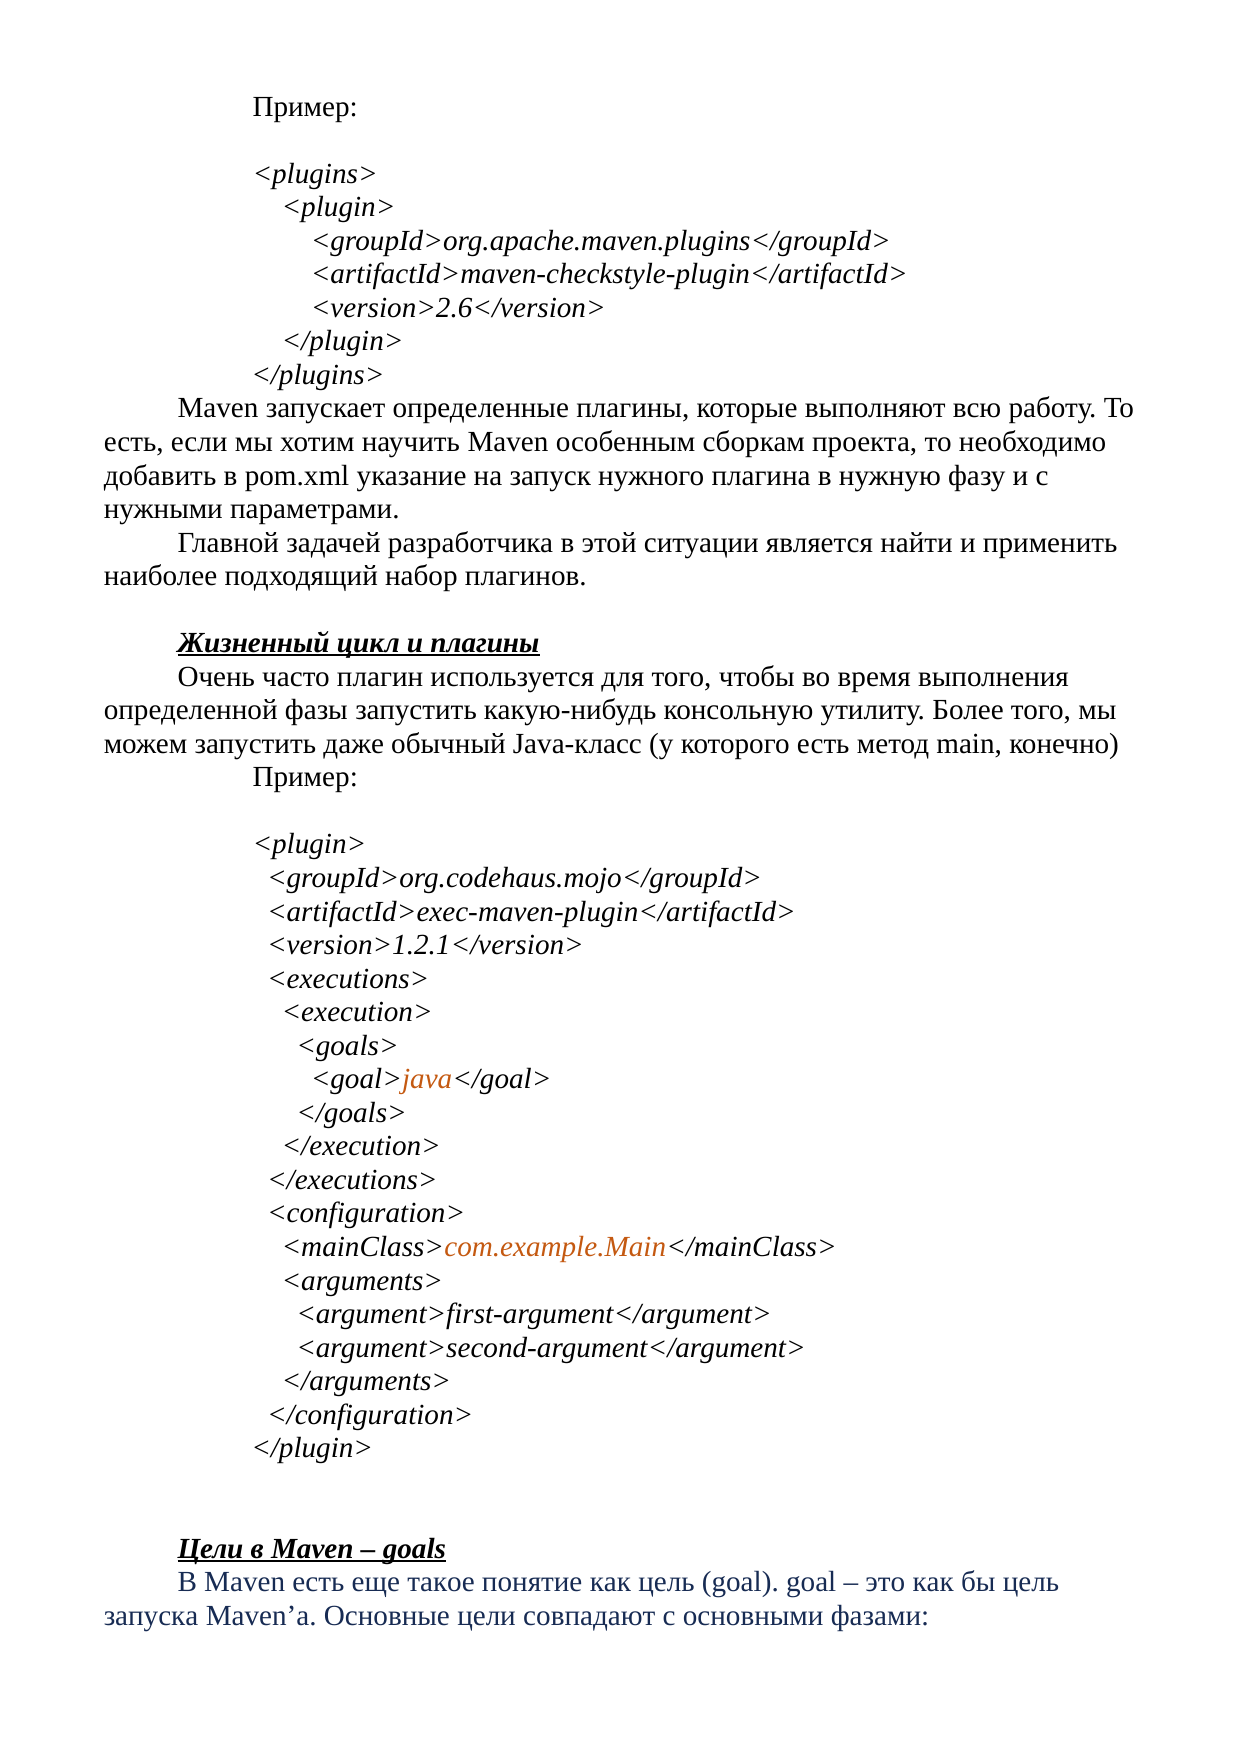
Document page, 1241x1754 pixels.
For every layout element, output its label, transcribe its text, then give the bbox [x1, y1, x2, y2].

list <mainClass>com.example.Main</mainClass> [178, 1229, 1152, 1263]
list <groupId>org.apache.maven.plugins</groupId> [178, 223, 1152, 256]
list <version>2.6</version> [178, 290, 1152, 323]
list Maven запускает определенные плагины, которые выполняют всю работу. То есть, если мы хотим научить Maven особенным сборкам проекта, то необходимо добавить в pom.xml указание на запуск нужного плагина в нужную фазу и с нужными параметрами. [103, 391, 1152, 525]
list </plugin> [103, 1430, 1152, 1464]
list </plugins> [103, 357, 1152, 391]
list </execution> [178, 1128, 1152, 1162]
list <executions> [178, 961, 1152, 994]
list </executions> [178, 1162, 1152, 1196]
list <version>1.2.1</version> [178, 927, 1152, 961]
list <argument>first-argument</argument> [178, 1296, 1152, 1330]
list </configuration> [178, 1397, 1152, 1430]
list </arguments> [178, 1363, 1152, 1397]
list <plugin> [178, 189, 1152, 223]
list <configuration> [178, 1196, 1152, 1229]
list </goals> [178, 1095, 1152, 1128]
list Жизненный цикл и плагины [103, 625, 1152, 659]
list <plugin> [178, 827, 1152, 860]
list <artifactId>exec-maven-plugin</artifactId> [178, 894, 1152, 927]
list <arguments> [178, 1263, 1152, 1296]
list <goal>java</goal> [178, 1061, 1152, 1095]
list В Maven есть еще такое понятие как цель (goal). goal – это как бы цель запуска Maven’а. Основные цели совпадают с основными фазами: [103, 1564, 1152, 1632]
list Пример: [178, 759, 1152, 793]
list Цели в Maven – goals [103, 1531, 1152, 1564]
list Очень часто плагин используется для того, чтобы во время выполнения определенной фазы запустить какую-нибудь консольную утилиту. Более того, мы можем запустить даже обычный Java-класс (у которого есть метод main, конечно) [103, 659, 1152, 759]
list Пример: [178, 89, 1152, 122]
list <argument>second-argument</argument> [178, 1330, 1152, 1363]
list <plugins> [178, 156, 1152, 189]
list </plugin> [178, 323, 1152, 357]
list <goals> [178, 1028, 1152, 1061]
list Главной задачей разработчика в этой ситуации является найти и применить наиболее подходящий набор плагинов. [103, 525, 1152, 592]
list <execution> [178, 994, 1152, 1028]
list <artifactId>maven-checkstyle-plugin</artifactId> [178, 256, 1152, 290]
list <groupId>org.codehaus.mojo</groupId> [178, 860, 1152, 894]
